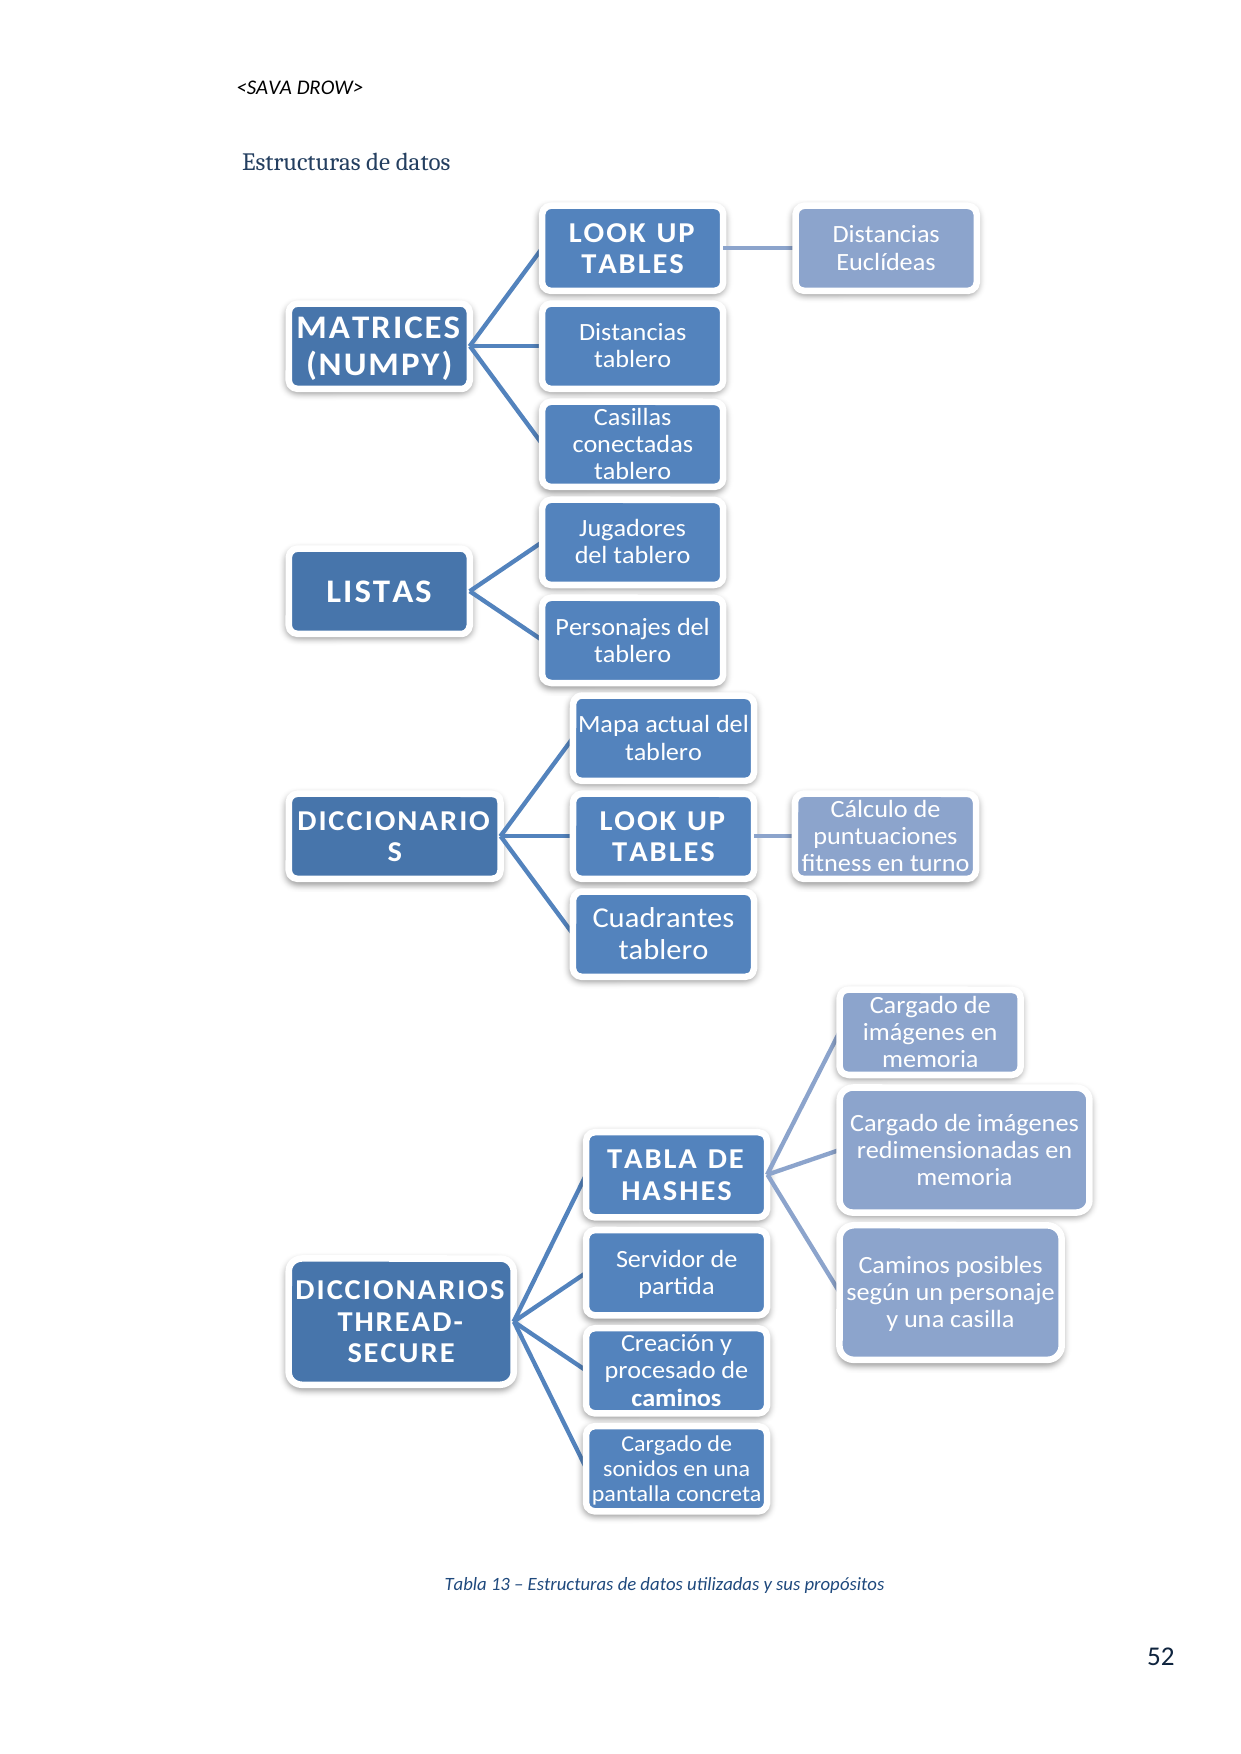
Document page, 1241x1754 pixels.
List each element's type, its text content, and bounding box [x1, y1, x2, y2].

subtitle Estructuras de datos [236, 148, 1092, 176]
